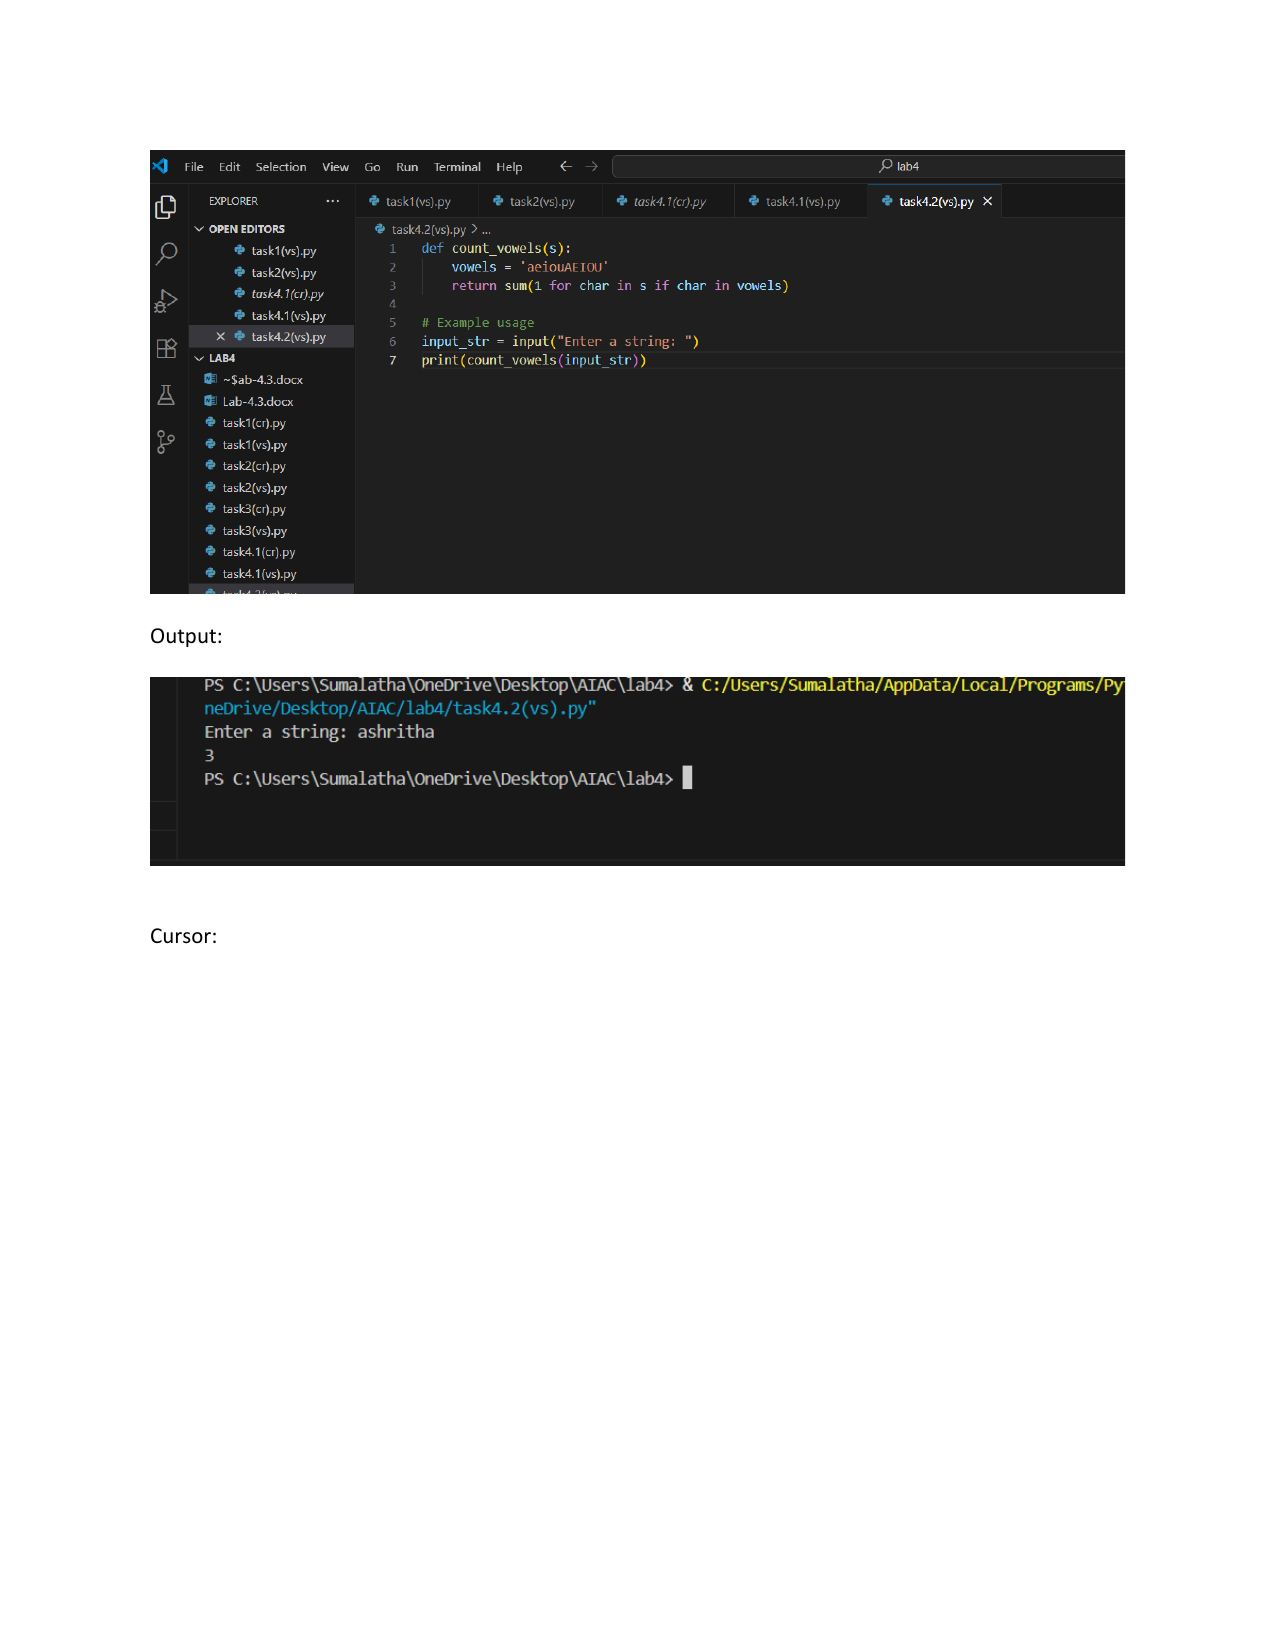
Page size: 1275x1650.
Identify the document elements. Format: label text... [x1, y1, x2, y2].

picture [150, 677, 1125, 866]
picture [150, 150, 1125, 594]
text Cursor: [150, 921, 1125, 949]
text Output: [150, 621, 1125, 649]
